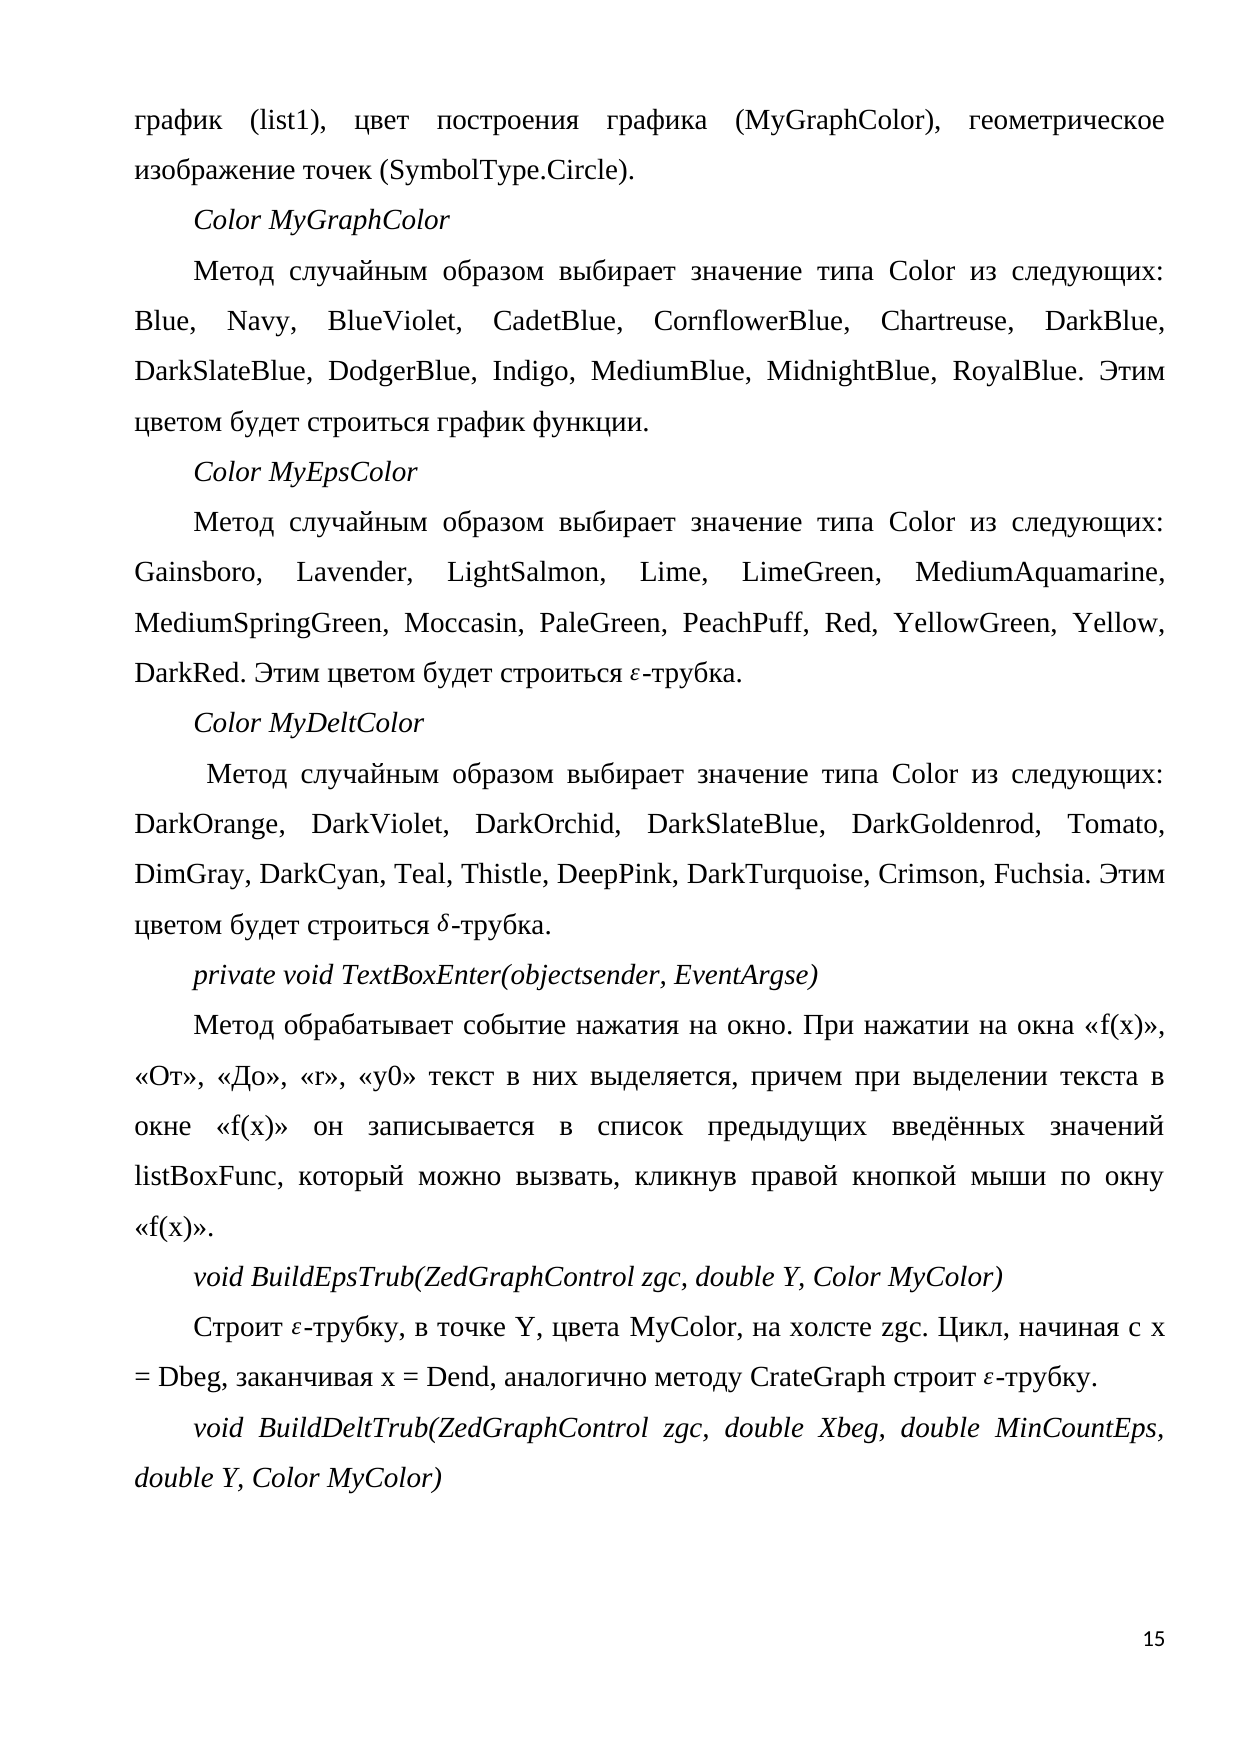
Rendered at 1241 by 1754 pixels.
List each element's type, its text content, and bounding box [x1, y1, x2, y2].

text Color MyDeltColor [134, 706, 1165, 739]
text Метод случайным образом выбирает значение типа Color из следующих: DarkOrange, DarkViolet, DarkOrchid, DarkSlateBlue, DarkGoldenrod, Tomato, DimGray, DarkCyan, Teal, Thistle, DeepPink, DarkTurquoise, Crimson, Fuchsia. Этим цветом будет строиться -трубка. [134, 756, 1165, 940]
text Метод случайным образом выбирает значение типа Color из следующих: Gainsboro, Lavender, LightSalmon, Lime, LimeGreen, MediumAquamarine, MediumSpringGreen, Moccasin, PaleGreen, PeachPuff, Red, YellowGreen, Yellow, DarkRed. Этим цветом будет строиться -трубка. [134, 504, 1165, 689]
text private void TextBoxEnter(objectsender, EventArgse) [134, 957, 1165, 991]
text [134, 102, 1165, 186]
text void BuildEpsTrub(ZedGraphControl zgc, double Y, Color MyColor) [134, 1259, 1165, 1292]
text Color MyGraphColor [134, 202, 1165, 236]
text Строит -трубку, в точке Y, цвета MyColor, на холсте zgc. Цикл, начиная с x = Dbeg, заканчивая x = Dend, аналогично методу CrateGraph строит -трубку. [134, 1309, 1165, 1393]
text Метод обрабатывает событие нажатия на окно. При нажатии на окна «f(x)», «От», «До», «r», «y0» текст в них выделяется, причем при выделении текста в окне «f(x)» он записывается в список предыдущих введённых значений listBoxFunc, который можно вызвать, кликнув правой кнопкой мыши по окну «f(x)». [134, 1007, 1165, 1242]
text void BuildDeltTrub(ZedGraphControl zgc, double Xbeg, double MinCountEps, double Y, Color MyColor) [134, 1410, 1165, 1494]
text Метод случайным образом выбирает значение типа Color из следующих: Blue, Navy, BlueViolet, CadetBlue, CornflowerBlue, Chartreuse, DarkBlue, DarkSlateBlue, DodgerBlue, Indigo, MediumBlue, MidnightBlue, RoyalBlue. Этим цветом будет строиться график функции. [134, 253, 1165, 437]
text Color MyEpsColor [134, 454, 1165, 487]
